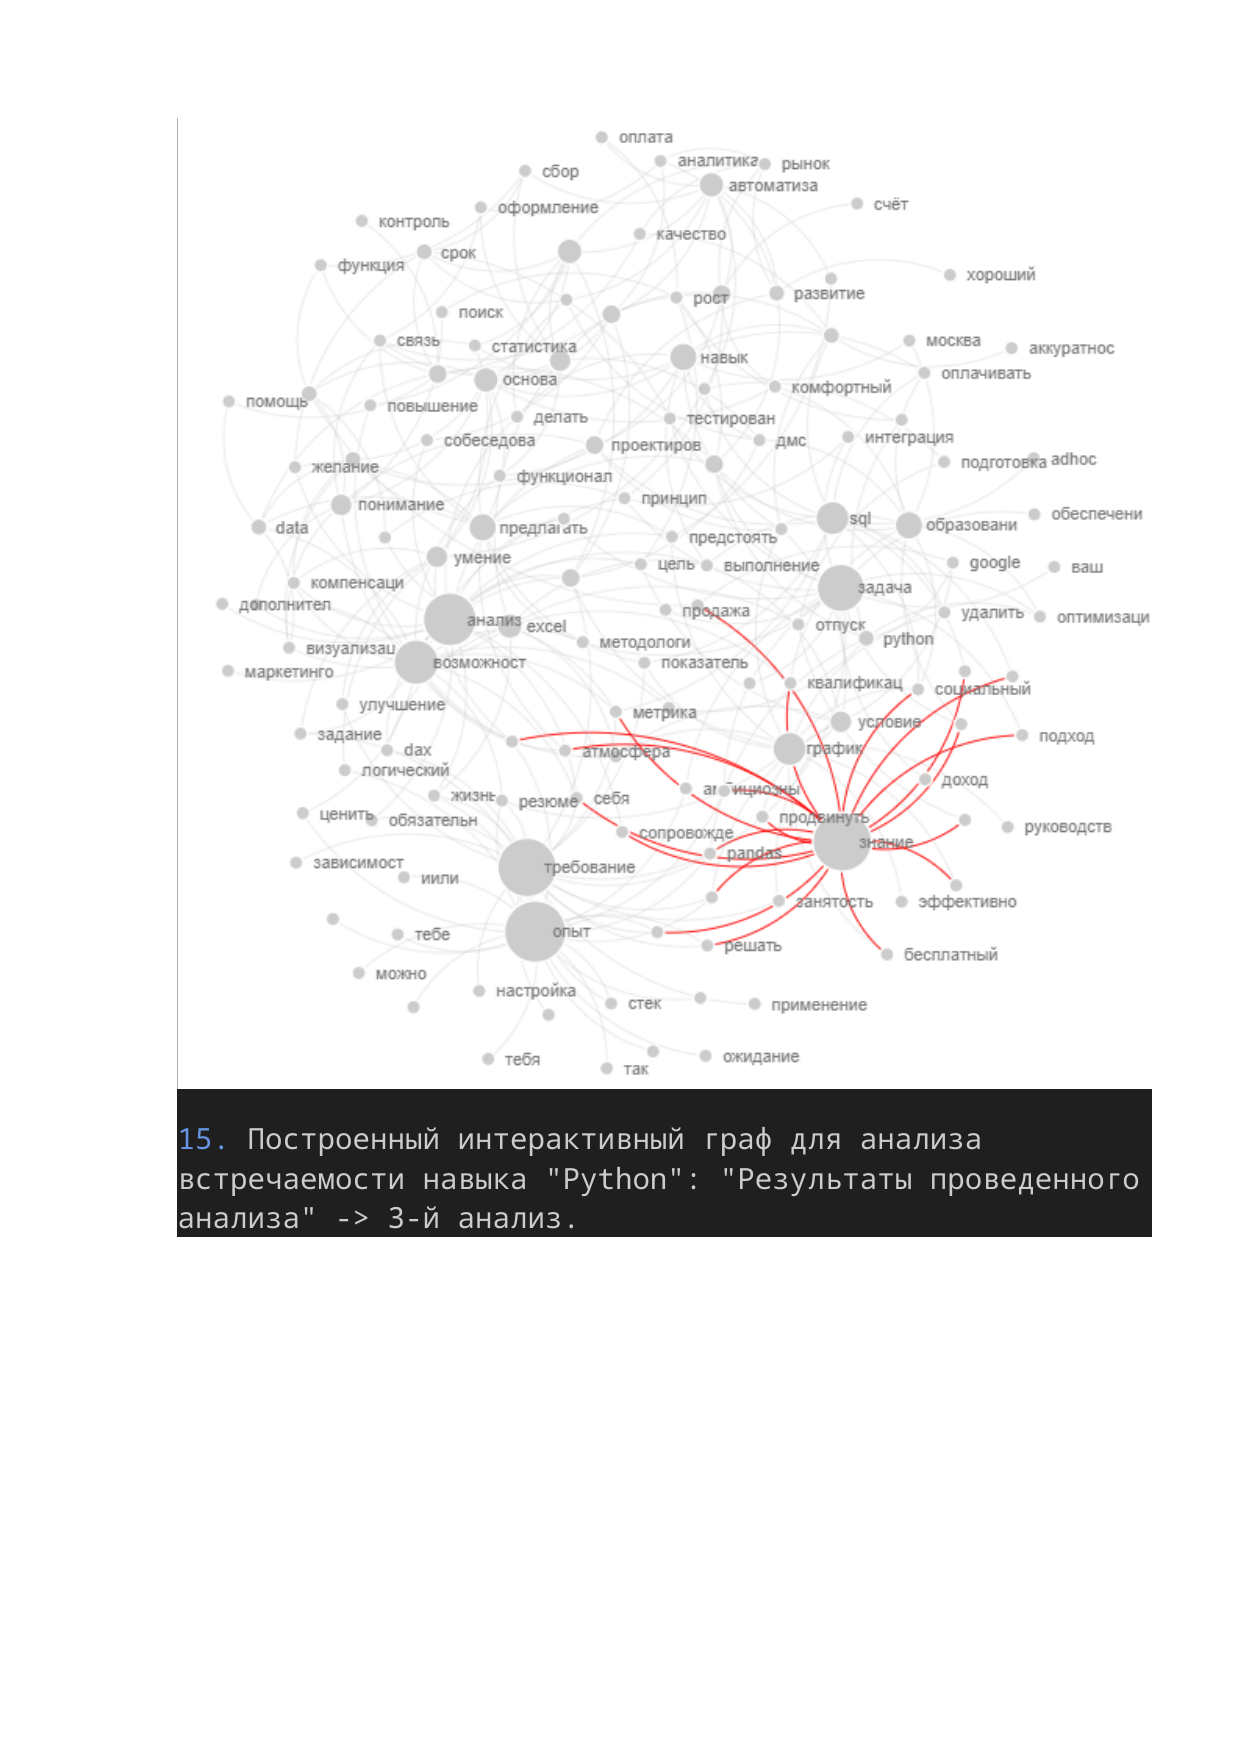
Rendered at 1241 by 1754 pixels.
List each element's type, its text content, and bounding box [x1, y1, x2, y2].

text 15. Построенный интерактивный граф для анализа встречаемости навыка "Python": "Результаты проведенного анализа" -> 3-й анализ. [177, 1118, 1152, 1237]
picture [177, 118, 1241, 1089]
